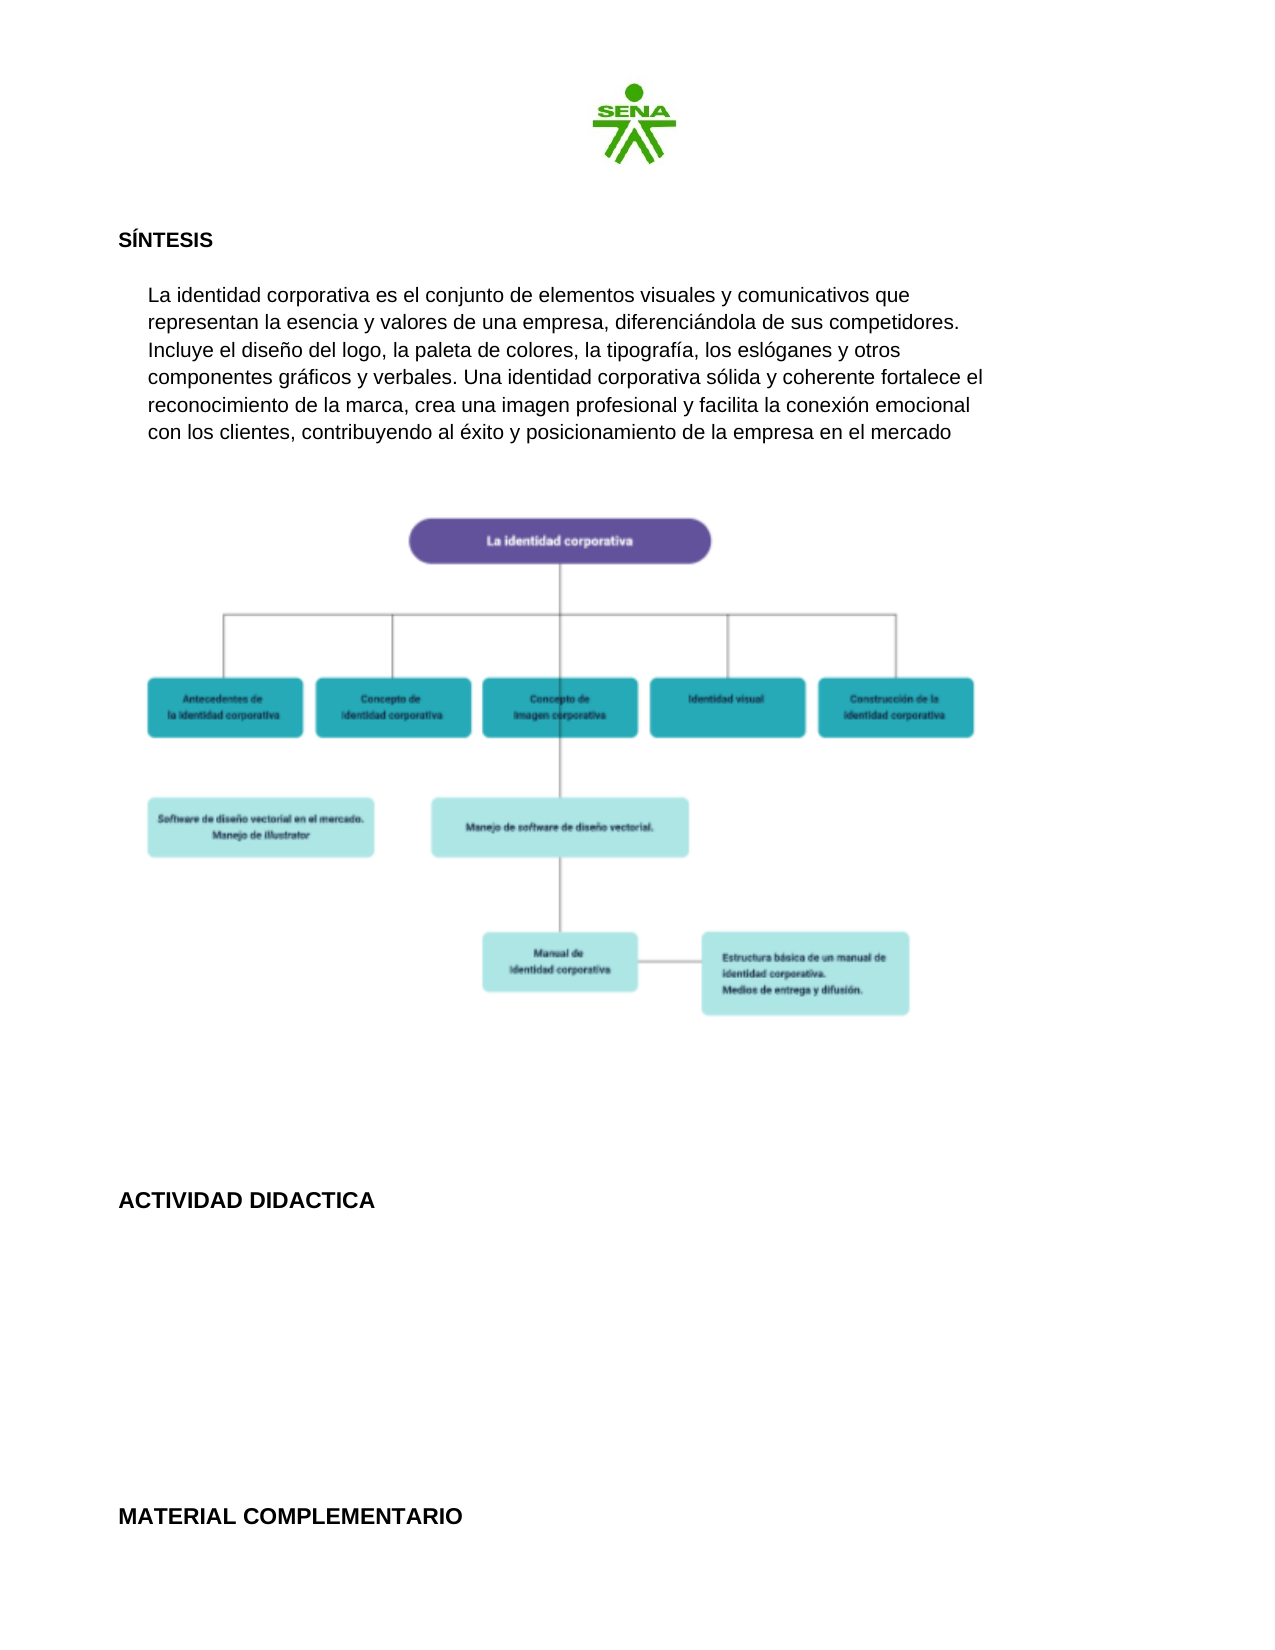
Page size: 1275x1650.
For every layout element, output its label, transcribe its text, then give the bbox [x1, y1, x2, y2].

text SÍNTESIS [118, 227, 1152, 251]
picture [118, 502, 1015, 1028]
text ACTIVIDAD DIDACTICA [118, 1187, 1152, 1213]
text MATERIAL COMPLEMENTARIO [118, 1503, 1152, 1529]
text componentes gráficos y verbales. Una identidad corporativa sólida y coherente fortalece el [148, 365, 1152, 389]
text Incluye el diseño del logo, la paleta de colores, la tipografía, los eslóganes y otros [148, 337, 1152, 361]
picture [588, 75, 682, 174]
text representan la esencia y valores de una empresa, diferenciándola de sus competidores. [148, 310, 1152, 334]
text reconocimiento de la marca, crea una imagen profesional y facilita la conexión emocional [148, 392, 1152, 416]
text con los clientes, contribuyendo al éxito y posicionamiento de la empresa en el mercado [148, 420, 1152, 444]
text La identidad corporativa es el conjunto de elementos visuales y comunicativos que [148, 282, 1152, 306]
